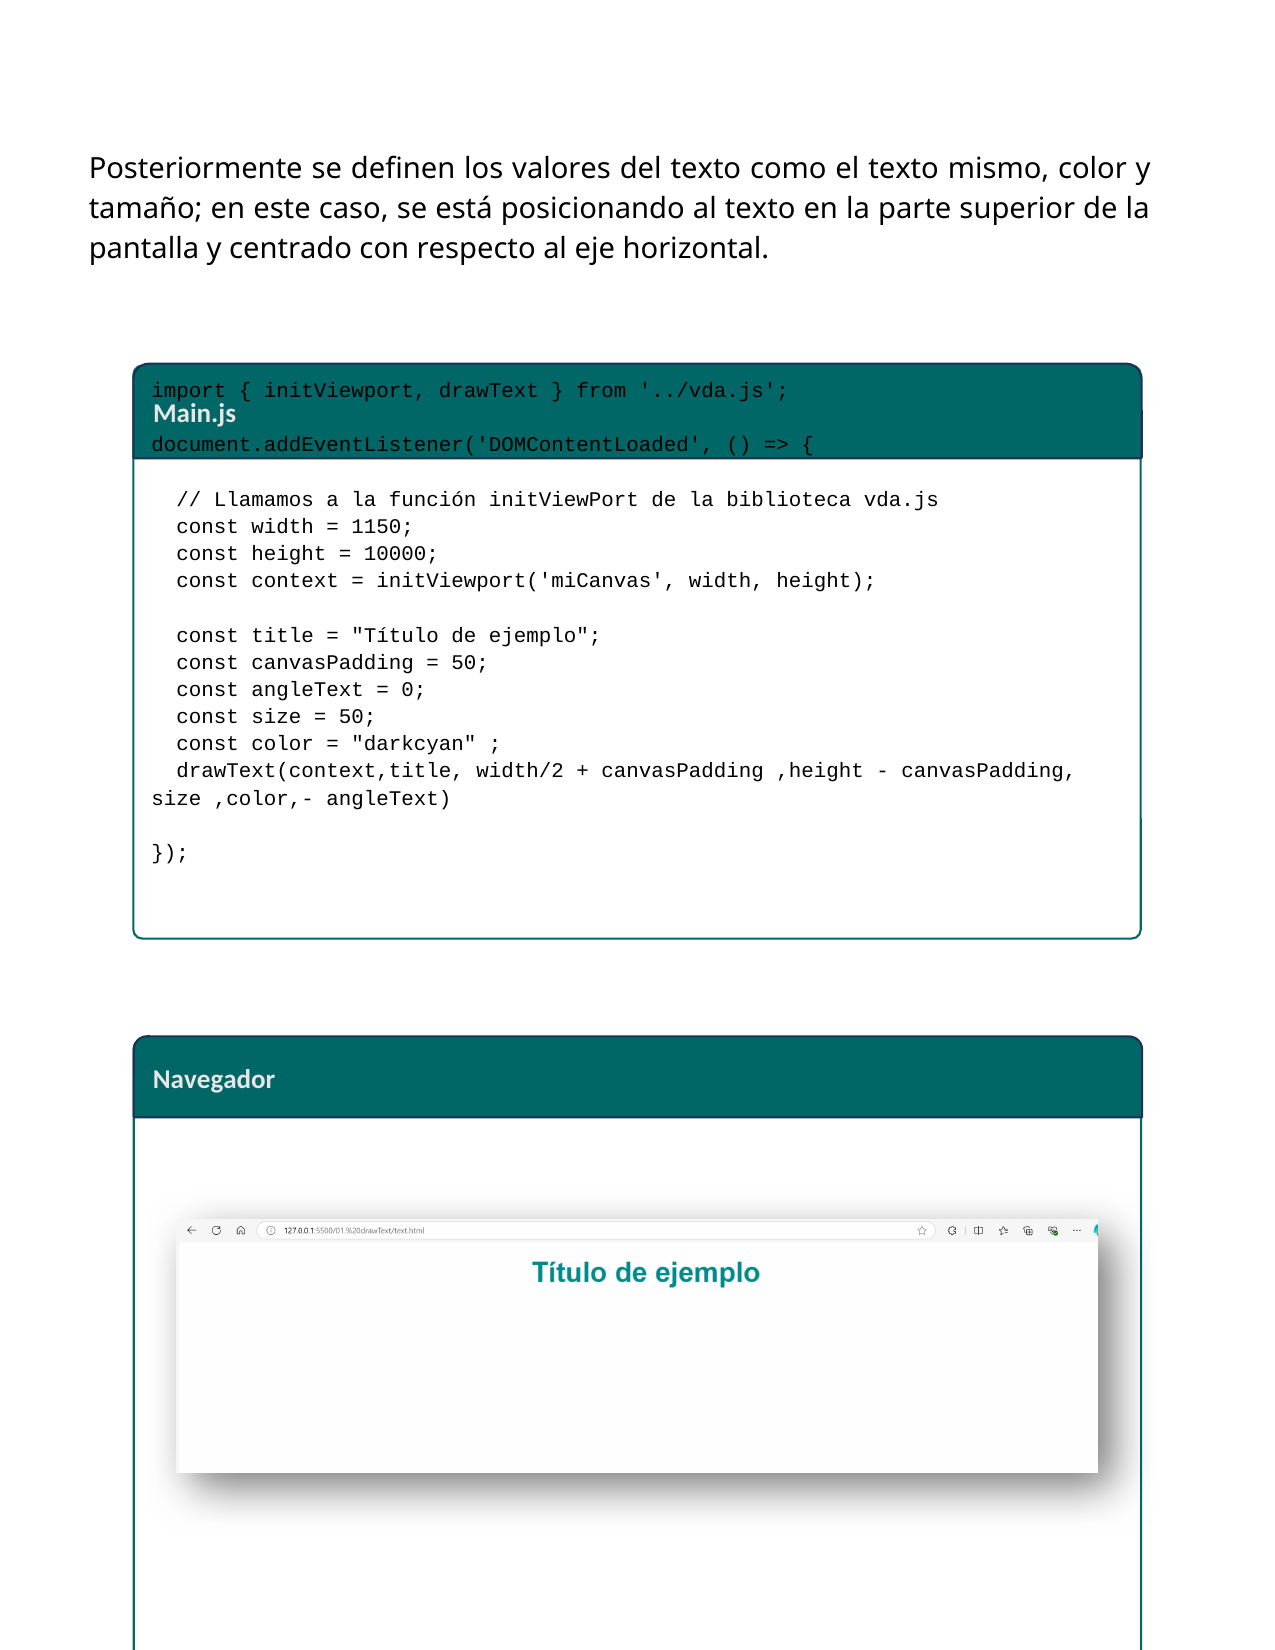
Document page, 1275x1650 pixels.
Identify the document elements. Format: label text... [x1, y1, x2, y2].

text Posteriormente se definen los valores del texto como el texto mismo, color y tamaño; en este caso, se está posicionando al texto en la parte superior de la pantalla y centrado con respecto al eje horizontal. [88, 148, 1152, 267]
picture [176, 1219, 1098, 1473]
